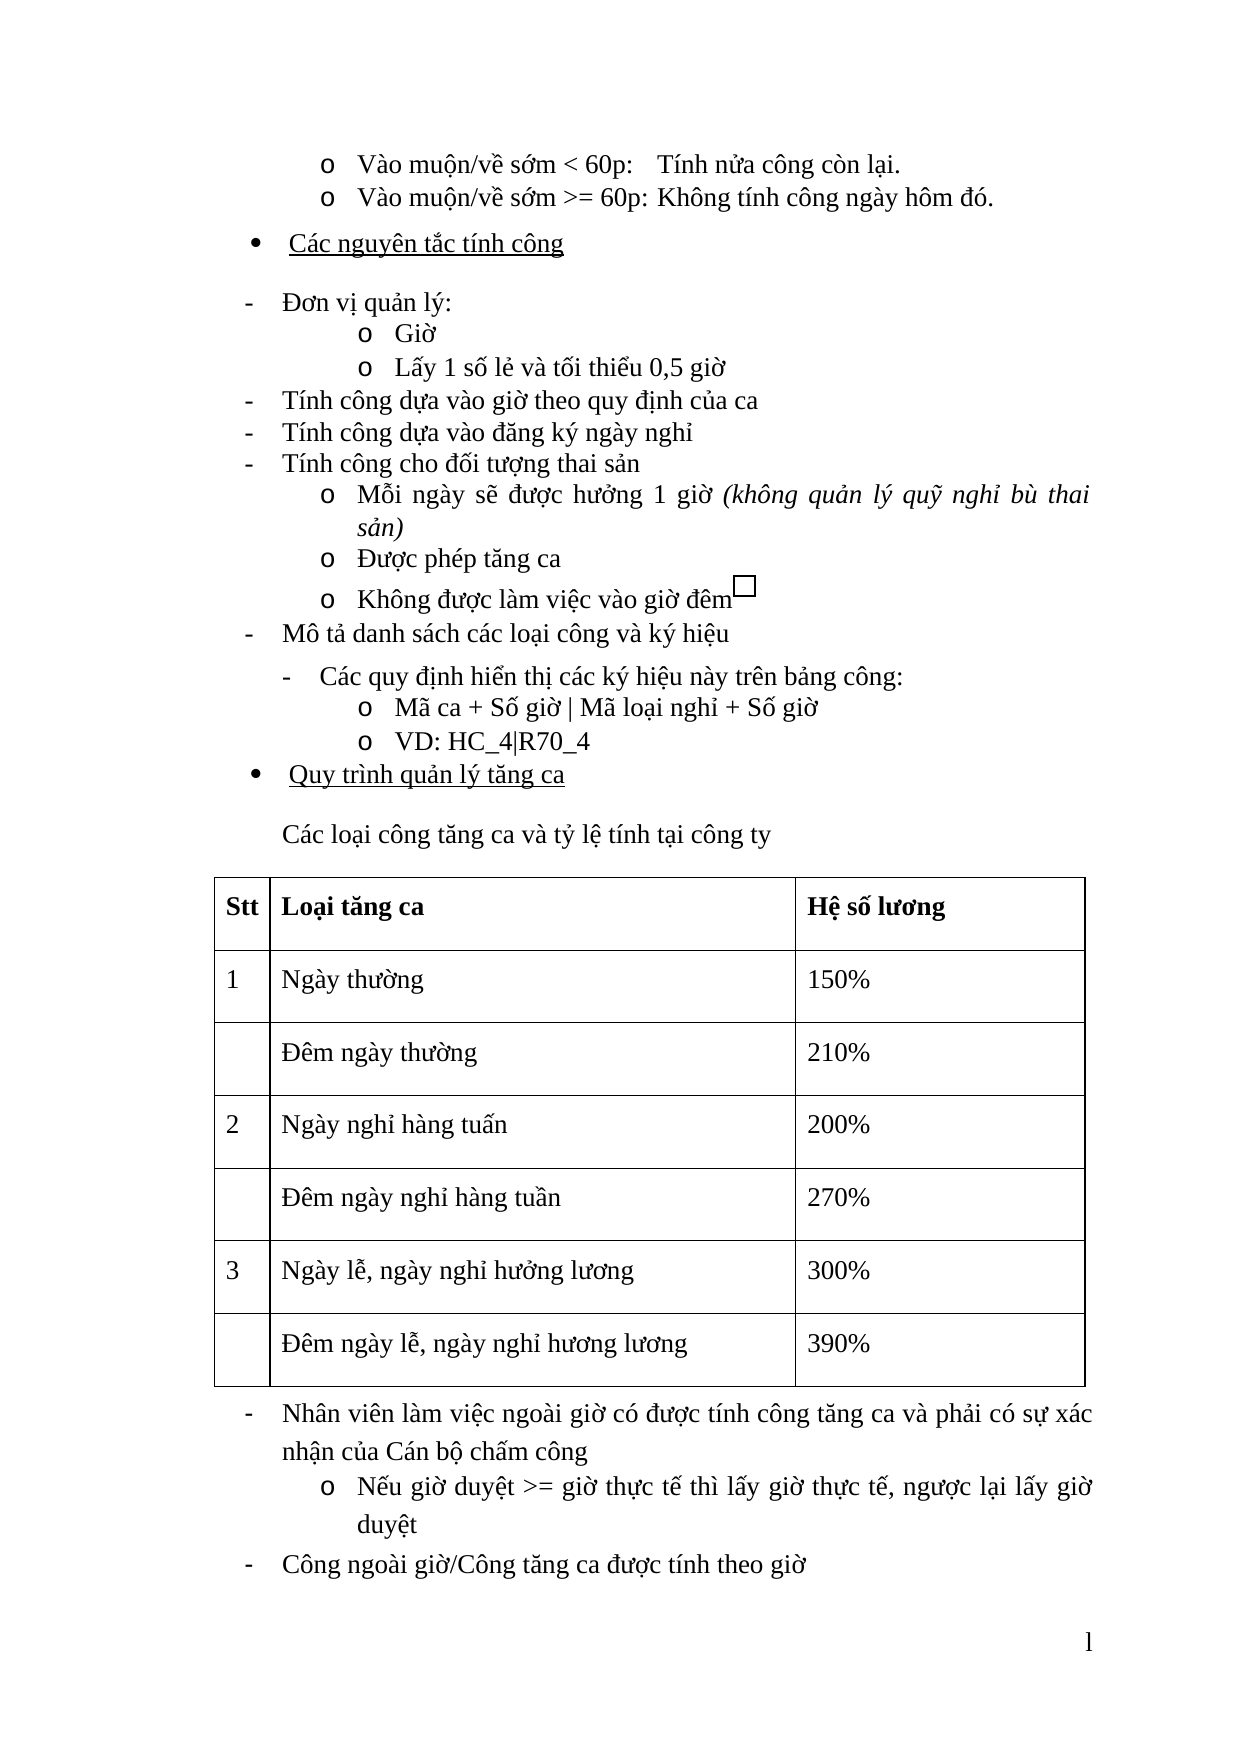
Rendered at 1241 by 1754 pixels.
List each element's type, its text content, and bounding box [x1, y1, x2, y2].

table_cell 200% [796, 1096, 1084, 1168]
list Mỗi ngày sẽ được hưởng 1 giờ (không quản lý quỹ nghỉ bù thai sản) [319, 478, 1092, 542]
table_cell 270% [796, 1169, 1084, 1240]
table_cell 3 [215, 1241, 269, 1313]
table_cell Ngày thường [271, 951, 795, 1022]
list Giờ [357, 318, 1092, 351]
table_header Hệ số lương [796, 878, 1084, 949]
list Tính công dựa vào đăng ký ngày nghỉ [244, 416, 1092, 447]
list Tính công dựa vào giờ theo quy định của ca [244, 384, 1092, 416]
table_cell [215, 1314, 269, 1386]
list Quy trình quản lý tăng ca [251, 758, 1092, 789]
list Vào muộn/về sớm < 60p: Tính nửa công còn lại. [319, 148, 1092, 181]
list Nếu giờ duyệt >= giờ thực tế thì lấy giờ thực tế, ngược lại lấy giờ duyệt [319, 1470, 1092, 1539]
table_cell Đêm ngày thường [271, 1023, 795, 1095]
list VD: HC_4|R70_4 [357, 725, 1092, 758]
table_cell 1 [215, 951, 269, 1022]
list Công ngoài giờ/Công tăng ca được tính theo giờ [244, 1544, 1092, 1581]
table_header Loại tăng ca [271, 878, 795, 949]
table_cell Ngày lễ, ngày nghỉ hưởng lương [271, 1241, 795, 1313]
list Không được làm việc vào giờ đêm [319, 576, 1092, 617]
table_cell Đêm ngày lễ, ngày nghỉ hương lương [271, 1314, 795, 1386]
table_cell 150% [796, 951, 1084, 1022]
table_cell Đêm ngày nghỉ hàng tuần [271, 1169, 795, 1240]
table_cell Ngày nghỉ hàng tuấn [271, 1096, 795, 1168]
text Các loại công tăng ca và tỷ lệ tính tại công ty [207, 818, 1092, 849]
list Nhân viên làm việc ngoài giờ có được tính công tăng ca và phải có sự xác nhận của Cán bộ chấm công [244, 1393, 1092, 1466]
list Vào muộn/về sớm >= 60p: Không tính công ngày hôm đó. [319, 181, 1092, 214]
list Đơn vị quản lý: [244, 286, 1092, 318]
table_header Stt [215, 878, 269, 949]
table_cell 2 [215, 1096, 269, 1168]
list Các quy định hiển thị các ký hiệu này trên bảng công: [282, 660, 1092, 691]
list Tính công cho đối tượng thai sản [244, 447, 1092, 478]
list Mô tả danh sách các loại công và ký hiệu [244, 617, 1092, 648]
list Được phép tăng ca [319, 542, 1092, 576]
list Lấy 1 số lẻ và tối thiểu 0,5 giờ [357, 351, 1092, 384]
list Mã ca + Số giờ | Mã loại nghỉ + Số giờ [357, 691, 1092, 725]
table_cell 300% [796, 1241, 1084, 1313]
table_cell [215, 1023, 269, 1095]
table_cell 210% [796, 1023, 1084, 1095]
list Các nguyên tắc tính công [251, 227, 1092, 258]
table_cell [215, 1169, 269, 1240]
table_cell 390% [796, 1314, 1084, 1386]
